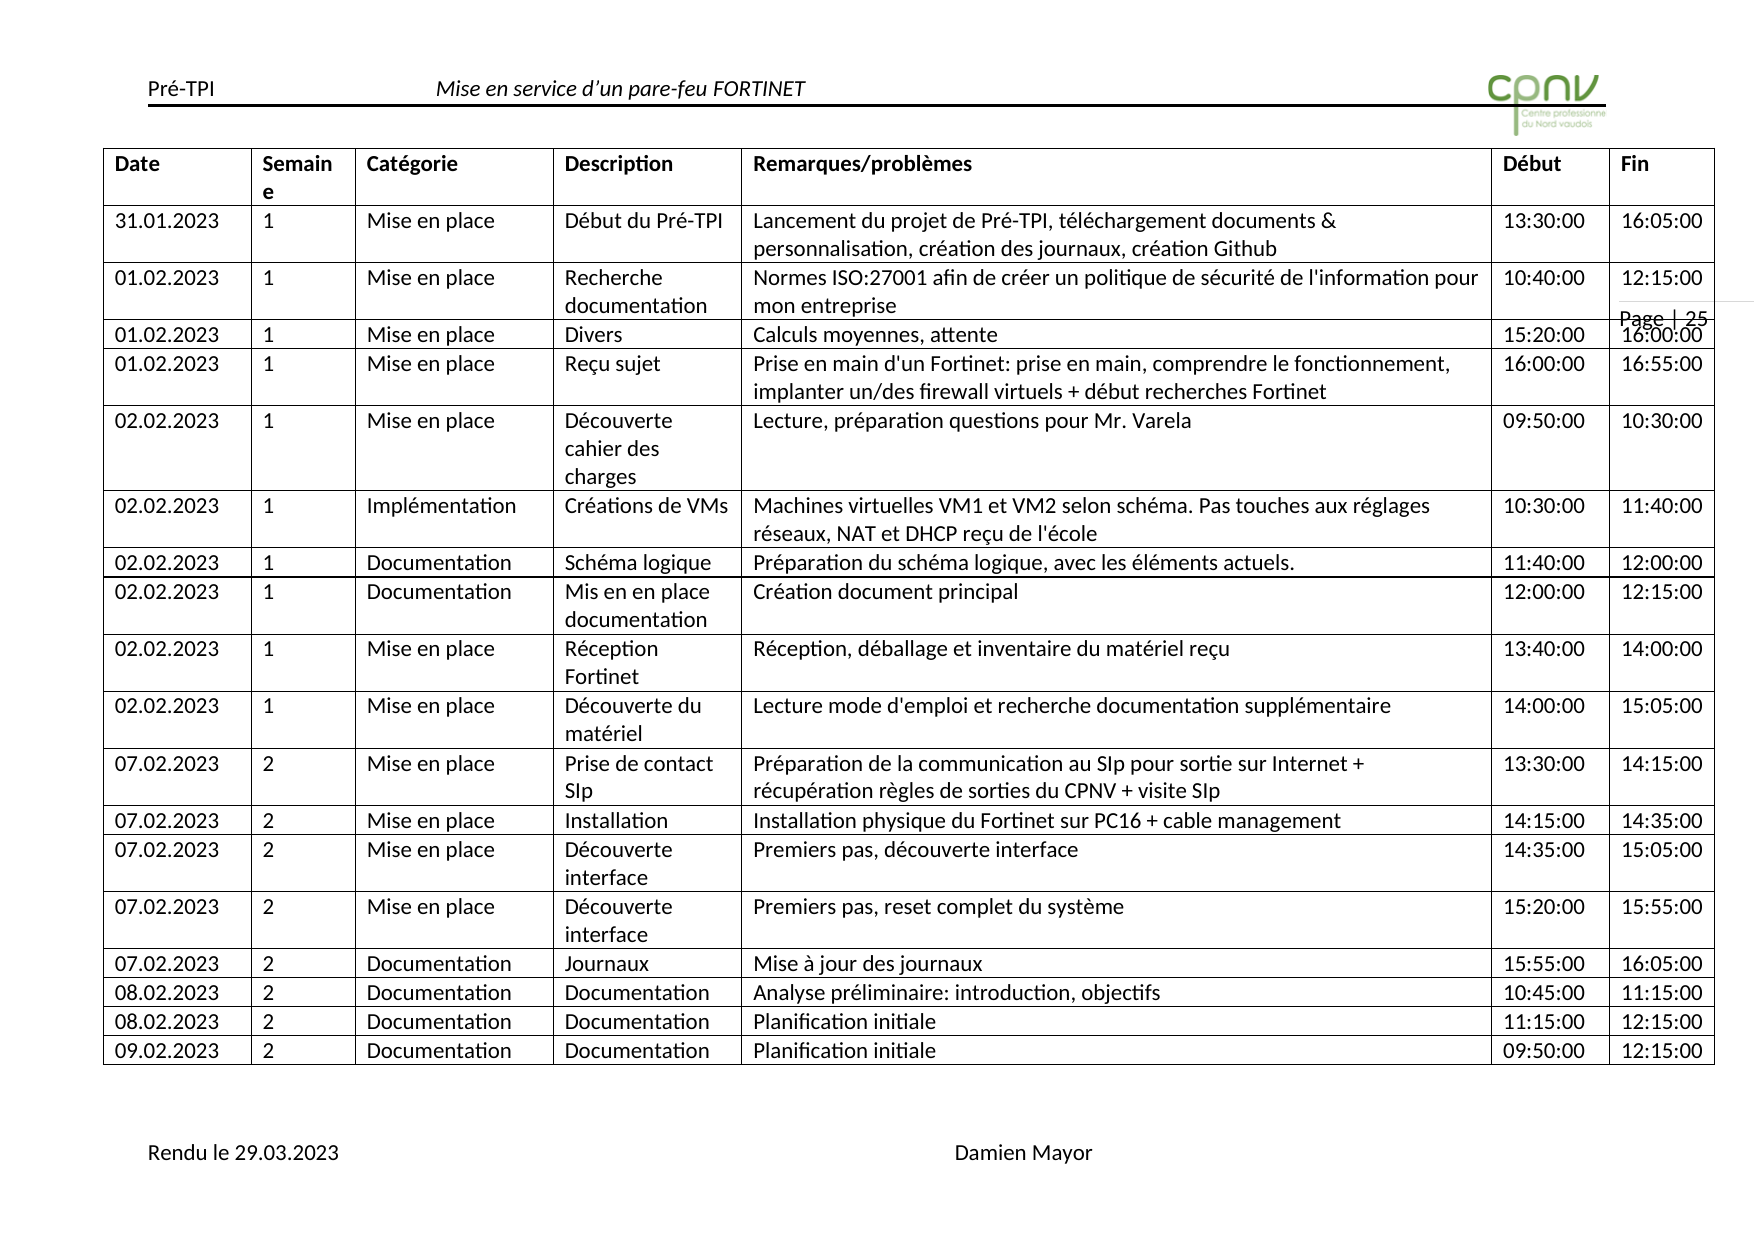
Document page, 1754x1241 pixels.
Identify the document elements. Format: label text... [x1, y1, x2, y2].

table_cell 07.02.2023 [104, 949, 251, 977]
table_cell Mis en en place documentation [554, 578, 741, 633]
table_cell 15:05:00 [1610, 835, 1714, 891]
table_cell 2 [252, 1007, 355, 1035]
table_cell 1 [252, 206, 355, 262]
table_cell 02.02.2023 [104, 578, 251, 633]
table_cell 1 [252, 578, 355, 633]
table_cell Lecture, préparation questions pour Mr. Varela [742, 406, 1491, 490]
table_cell 07.02.2023 [104, 806, 251, 834]
table_cell Mise en place [356, 892, 553, 948]
table_cell 01.02.2023 [104, 263, 251, 319]
table_cell Découverte cahier des charges [554, 406, 741, 490]
table_cell 12:00:00 [1610, 548, 1714, 576]
table_cell 14:35:00 [1610, 806, 1714, 834]
table_cell 1 [252, 635, 355, 691]
table_cell Mise en place [356, 806, 553, 834]
table_cell Création document principal [742, 578, 1491, 633]
table_cell Documentation [356, 978, 553, 1006]
table_cell 02.02.2023 [104, 548, 251, 576]
table_cell 1 [252, 548, 355, 576]
table_cell 16:55:00 [1610, 349, 1714, 405]
table_cell 14:15:00 [1610, 749, 1714, 805]
table_cell 1 [252, 692, 355, 748]
table_header Description [554, 149, 741, 205]
table_cell Mise en place [356, 406, 553, 490]
table_cell Découverte interface [554, 835, 741, 891]
table_cell Préparation du schéma logique, avec les éléments actuels. [742, 548, 1491, 576]
table_cell 02.02.2023 [104, 635, 251, 691]
table_cell 10:40:00 [1492, 263, 1609, 319]
table_cell Mise en place [356, 263, 553, 319]
table_cell Journaux [554, 949, 741, 977]
table_cell Documentation [356, 949, 553, 977]
table_cell Premiers pas, reset complet du système [742, 892, 1491, 948]
table_cell 1 [252, 406, 355, 490]
table_header Semaine [252, 149, 355, 205]
table_cell 1 [252, 320, 355, 348]
table_cell Début du Pré-TPI [554, 206, 741, 262]
table_cell 16:00:00 [1492, 349, 1609, 405]
table_cell 2 [252, 892, 355, 948]
table_cell 12:15:00 [1610, 578, 1714, 633]
table_cell 16:00:00 [1610, 320, 1714, 348]
table_cell 13:30:00 [1492, 206, 1609, 262]
table_cell 15:55:00 [1610, 892, 1714, 948]
table_cell 12:15:00 [1610, 1036, 1714, 1064]
table_cell Mise en place [356, 692, 553, 748]
table_cell Installation [554, 806, 741, 834]
table_cell 08.02.2023 [104, 978, 251, 1006]
table_cell Mise en place [356, 206, 553, 262]
table_cell Divers [554, 320, 741, 348]
table_cell Documentation [356, 578, 553, 633]
table_cell 14:00:00 [1610, 635, 1714, 691]
table_cell 07.02.2023 [104, 749, 251, 805]
table_cell Implémentation [356, 491, 553, 547]
table_cell Documentation [356, 1007, 553, 1035]
table_cell Prise de contact SIp [554, 749, 741, 805]
table_cell Préparation de la communication au SIp pour sortie sur Internet + récupération règles de sorties du CPNV + visite SIp [742, 749, 1491, 805]
table_cell 10:45:00 [1492, 978, 1609, 1006]
table_cell Mise en place [356, 320, 553, 348]
table_cell 31.01.2023 [104, 206, 251, 262]
table_cell Mise en place [356, 835, 553, 891]
table_header Catégorie [356, 149, 553, 205]
table_header Début [1492, 149, 1609, 205]
table_cell 1 [252, 349, 355, 405]
table_cell 09:50:00 [1492, 406, 1609, 490]
table_cell 16:05:00 [1610, 206, 1714, 262]
table_cell Documentation [554, 1036, 741, 1064]
table_cell Lancement du projet de Pré-TPI, téléchargement documents & personnalisation, création des journaux, création Github [742, 206, 1491, 262]
table_cell 11:15:00 [1492, 1007, 1609, 1035]
table_cell Normes ISO:27001 afin de créer un politique de sécurité de l'information pour mon entreprise [742, 263, 1491, 319]
table_cell 2 [252, 835, 355, 891]
table_cell 14:15:00 [1492, 806, 1609, 834]
table_cell 09.02.2023 [104, 1036, 251, 1064]
table_cell Documentation [356, 1036, 553, 1064]
table_cell Machines virtuelles VM1 et VM2 selon schéma. Pas touches aux réglages réseaux, NAT et DHCP reçu de l'école [742, 491, 1491, 547]
table_cell Créations de VMs [554, 491, 741, 547]
table_cell Documentation [554, 1007, 741, 1035]
table_cell 14:00:00 [1492, 692, 1609, 748]
table_cell 13:40:00 [1492, 635, 1609, 691]
table_cell 15:55:00 [1492, 949, 1609, 977]
table_cell 11:40:00 [1492, 548, 1609, 576]
table_cell 2 [252, 1036, 355, 1064]
table_cell Découverte interface [554, 892, 741, 948]
table_cell Réception, déballage et inventaire du matériel reçu [742, 635, 1491, 691]
table_cell Mise en place [356, 635, 553, 691]
table_cell 12:00:00 [1492, 578, 1609, 633]
table_cell 08.02.2023 [104, 1007, 251, 1035]
table_cell 2 [252, 806, 355, 834]
table_cell 2 [252, 978, 355, 1006]
table_cell 02.02.2023 [104, 406, 251, 490]
table_cell Calculs moyennes, attente [742, 320, 1491, 348]
table_cell Découverte du matériel [554, 692, 741, 748]
table_cell Prise en main d'un Fortinet: prise en main, comprendre le fonctionnement, implanter un/des firewall virtuels + début recherches Fortinet [742, 349, 1491, 405]
table_cell 02.02.2023 [104, 692, 251, 748]
table_cell 01.02.2023 [104, 320, 251, 348]
table_cell Mise à jour des journaux [742, 949, 1491, 977]
table_cell 09:50:00 [1492, 1036, 1609, 1064]
table_cell Réception Fortinet [554, 635, 741, 691]
table_cell 16:05:00 [1610, 949, 1714, 977]
table_cell Documentation [356, 548, 553, 576]
table_cell 12:15:00 [1610, 263, 1714, 319]
table_header Remarques/problèmes [742, 149, 1491, 205]
table_cell Schéma logique [554, 548, 741, 576]
table_header Date [104, 149, 251, 205]
table_cell Analyse préliminaire: introduction, objectifs [742, 978, 1491, 1006]
table_cell 1 [252, 263, 355, 319]
table_cell 07.02.2023 [104, 835, 251, 891]
table_cell Planification initiale [742, 1036, 1491, 1064]
table_cell 10:30:00 [1610, 406, 1714, 490]
table_cell Planification initiale [742, 1007, 1491, 1035]
table_cell 2 [252, 949, 355, 977]
table_cell 11:15:00 [1610, 978, 1714, 1006]
table_cell 13:30:00 [1492, 749, 1609, 805]
table_cell Installation physique du Fortinet sur PC16 + cable management [742, 806, 1491, 834]
table_cell Documentation [554, 978, 741, 1006]
table_cell 12:15:00 [1610, 1007, 1714, 1035]
table_header Fin [1610, 149, 1714, 205]
table_cell 07.02.2023 [104, 892, 251, 948]
table_cell 11:40:00 [1610, 491, 1714, 547]
table_cell 15:20:00 [1492, 320, 1609, 348]
table_cell Recherche documentation [554, 263, 741, 319]
table_cell 1 [252, 491, 355, 547]
table_cell 15:20:00 [1492, 892, 1609, 948]
table_cell 2 [252, 749, 355, 805]
table_cell 10:30:00 [1492, 491, 1609, 547]
table_cell 15:05:00 [1610, 692, 1714, 748]
table_cell 01.02.2023 [104, 349, 251, 405]
table_cell Mise en place [356, 749, 553, 805]
table_cell Reçu sujet [554, 349, 741, 405]
table_cell 14:35:00 [1492, 835, 1609, 891]
table_cell Mise en place [356, 349, 553, 405]
table_cell Premiers pas, découverte interface [742, 835, 1491, 891]
table_cell Lecture mode d'emploi et recherche documentation supplémentaire [742, 692, 1491, 748]
table_cell 02.02.2023 [104, 491, 251, 547]
